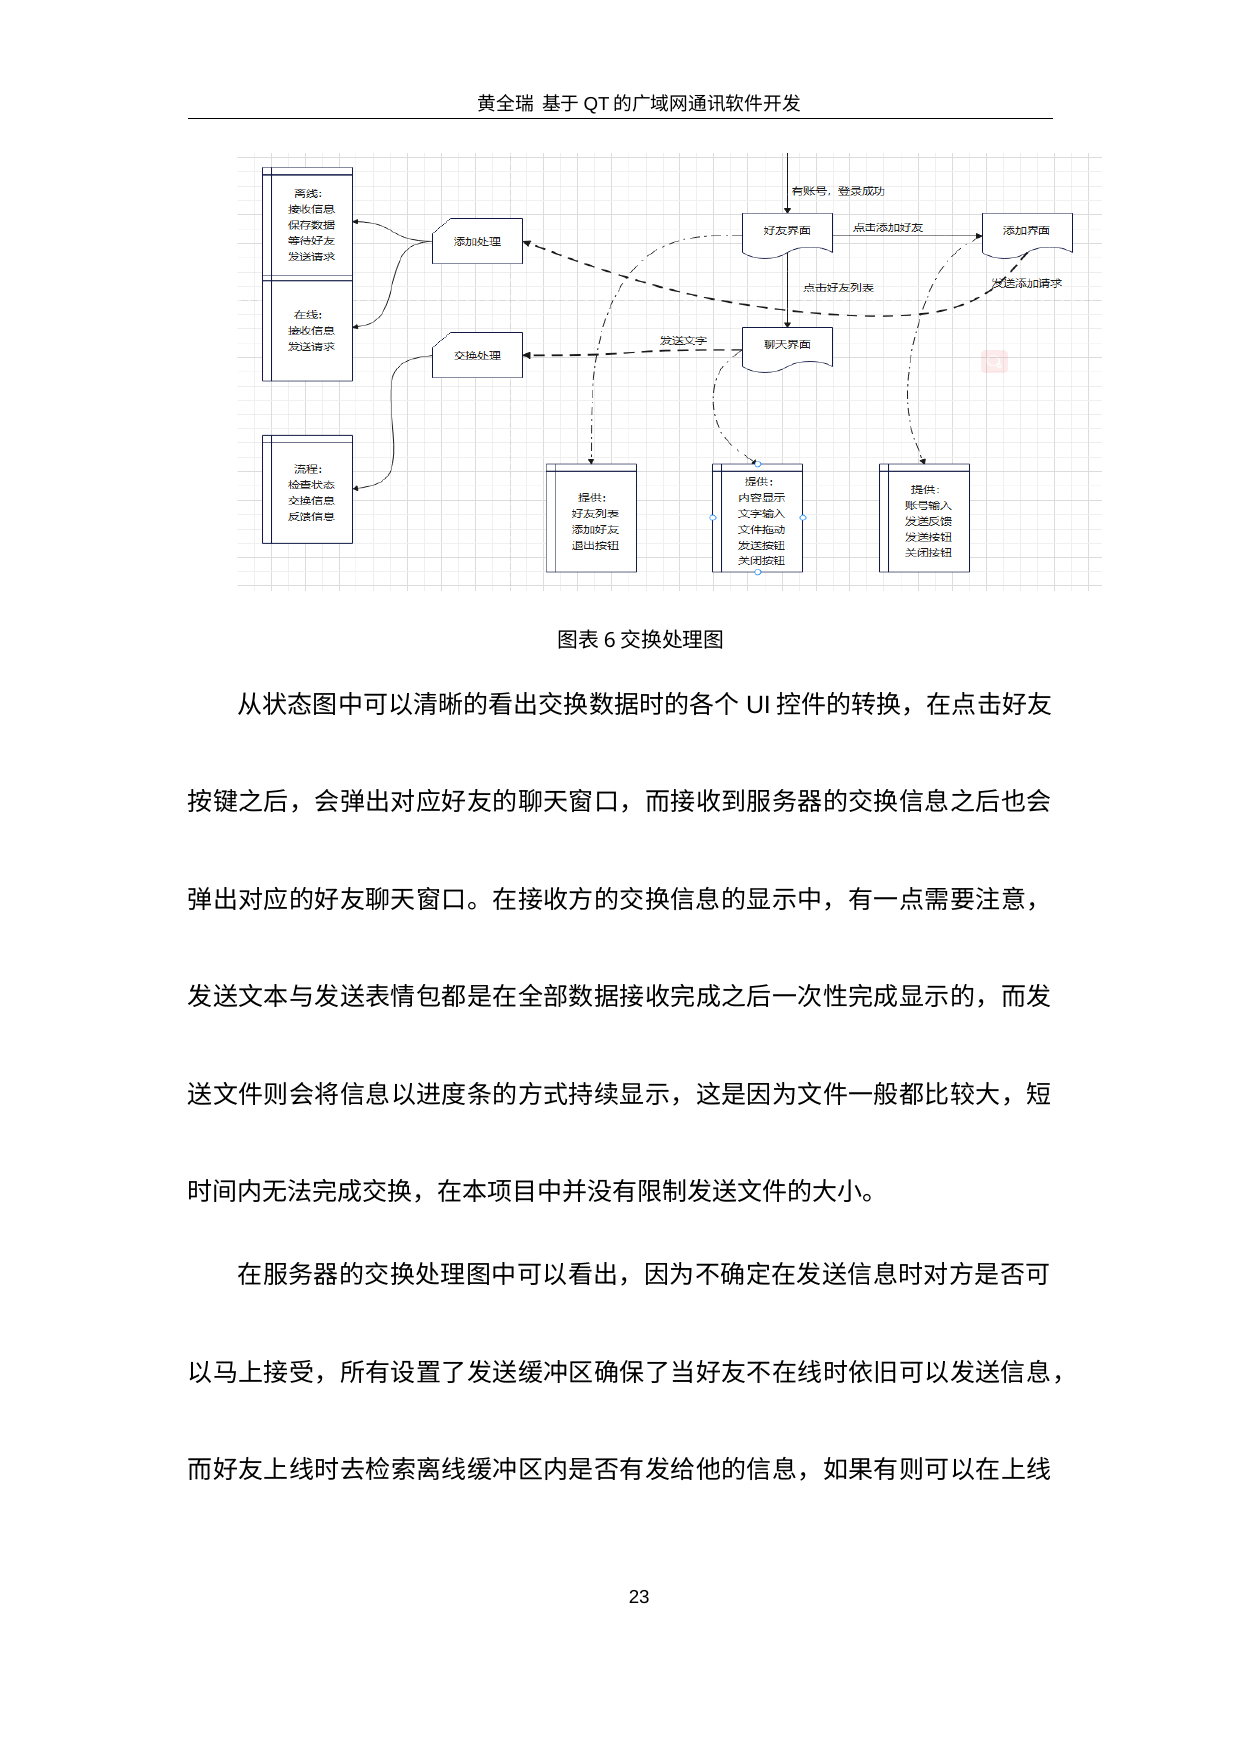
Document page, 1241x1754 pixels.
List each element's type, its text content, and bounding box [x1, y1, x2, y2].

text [187, 1241, 1053, 1501]
picture [237, 153, 1102, 591]
text 从状态图中可以清晰的看出交换数据时的各个UI控件的转换，在点击好友按键之后，会弹出对应好友的聊天窗口，而接收到服务器的交换信息之后也会弹出对应的好友聊天窗口。在接收方的交换信息的显示中，有一点需要注意，发送文本与发送表情包都是在全部数据接收完成之后一次性完成显示的，而发送文件则会将信息以进度条的方式持续显示，这是因为文件一般都比较大，短时间内无法完成交换，在本项目中并没有限制发送文件的大小。 [187, 670, 1053, 1222]
text 图表 6 交换处理图 [187, 622, 1053, 655]
